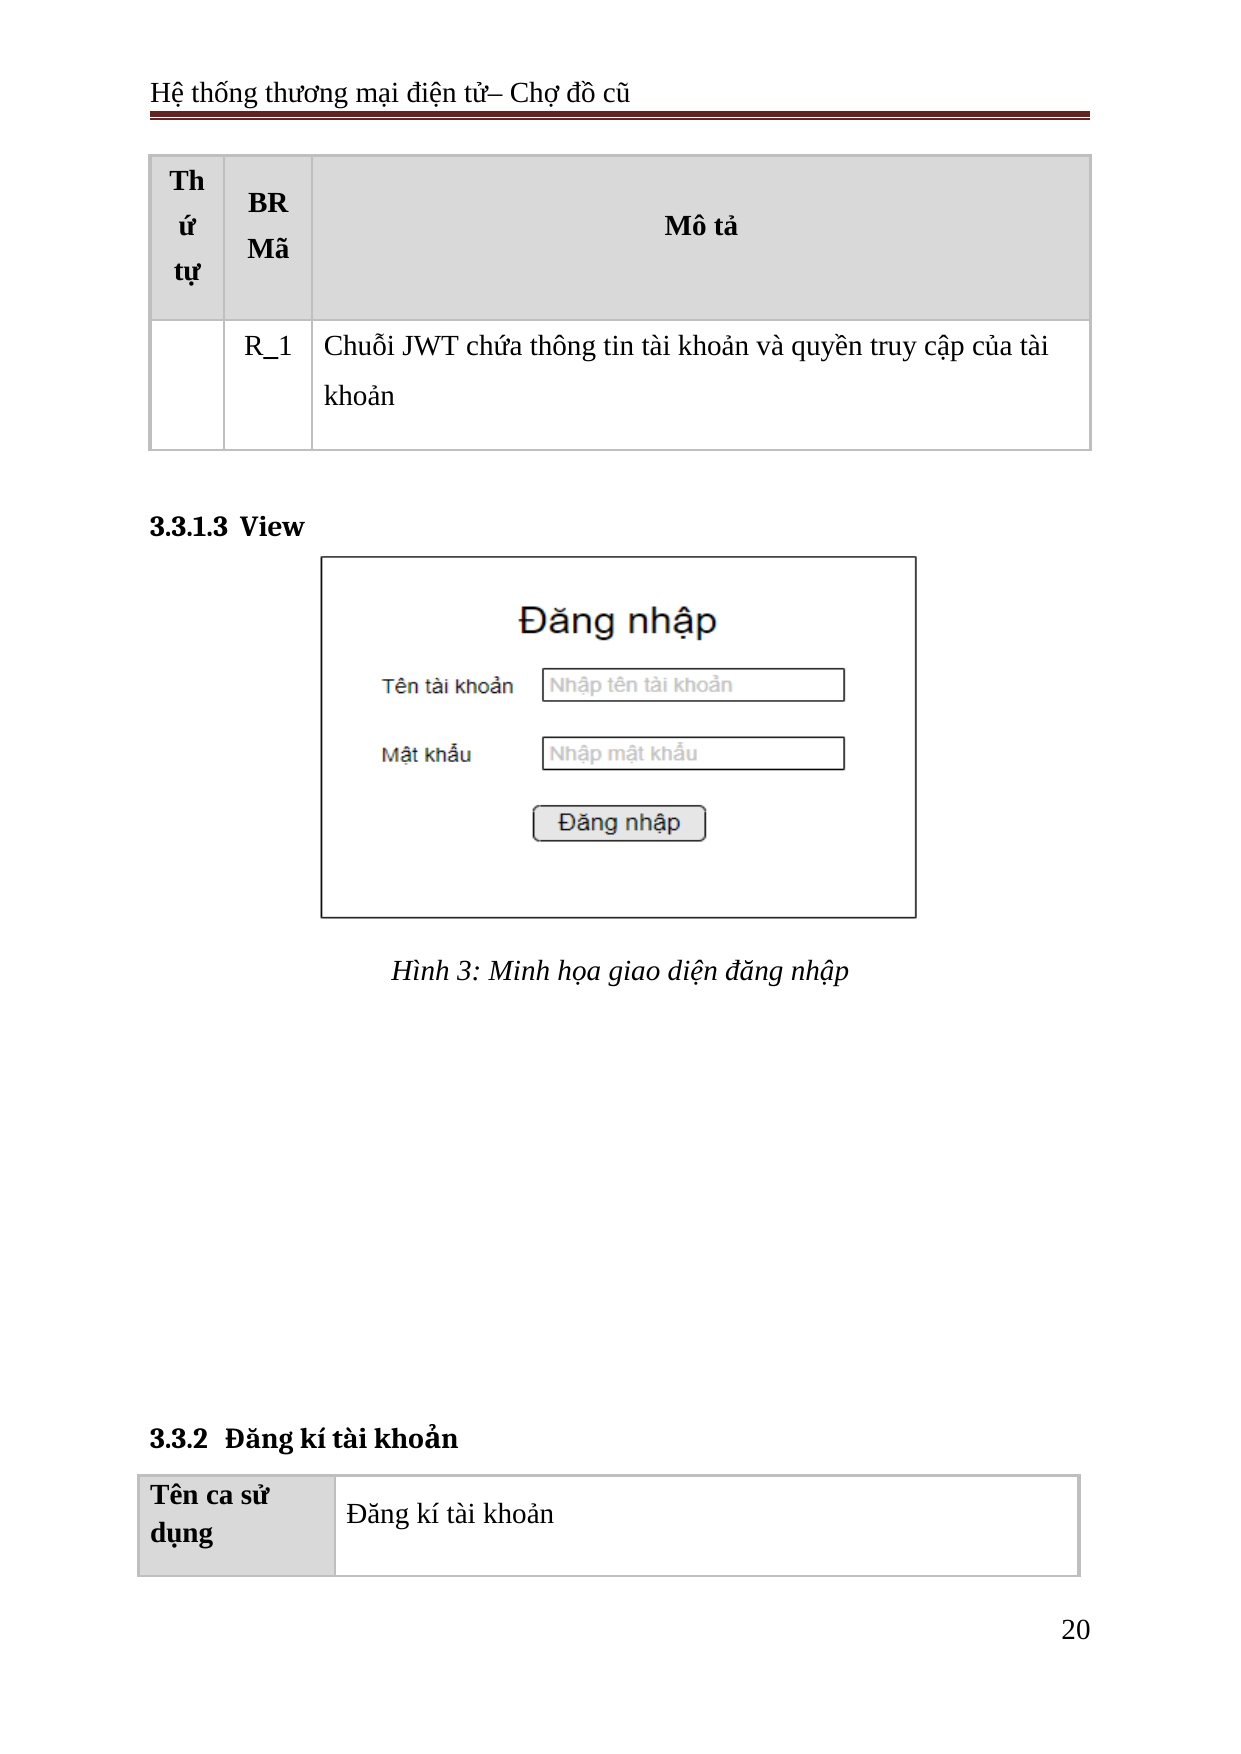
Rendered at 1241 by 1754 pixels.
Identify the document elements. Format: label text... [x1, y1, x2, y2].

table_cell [313, 321, 1089, 449]
table_header Đăng kí tài khoản [336, 1477, 1077, 1575]
table_header Thứ tự [152, 157, 223, 319]
table_header BR Mã [225, 157, 311, 319]
table_header Tên ca sử dụng [140, 1477, 334, 1575]
picture [310, 549, 930, 927]
table_cell 5 [152, 321, 223, 449]
table_cell BR_1 [225, 321, 311, 449]
table_header Mô tả [313, 157, 1089, 319]
subtitle View [150, 511, 1090, 544]
text Hình 3: Minh họa giao diện đăng nhập [150, 953, 1090, 986]
subtitle Đăng kí tài khoản [150, 1423, 1090, 1456]
